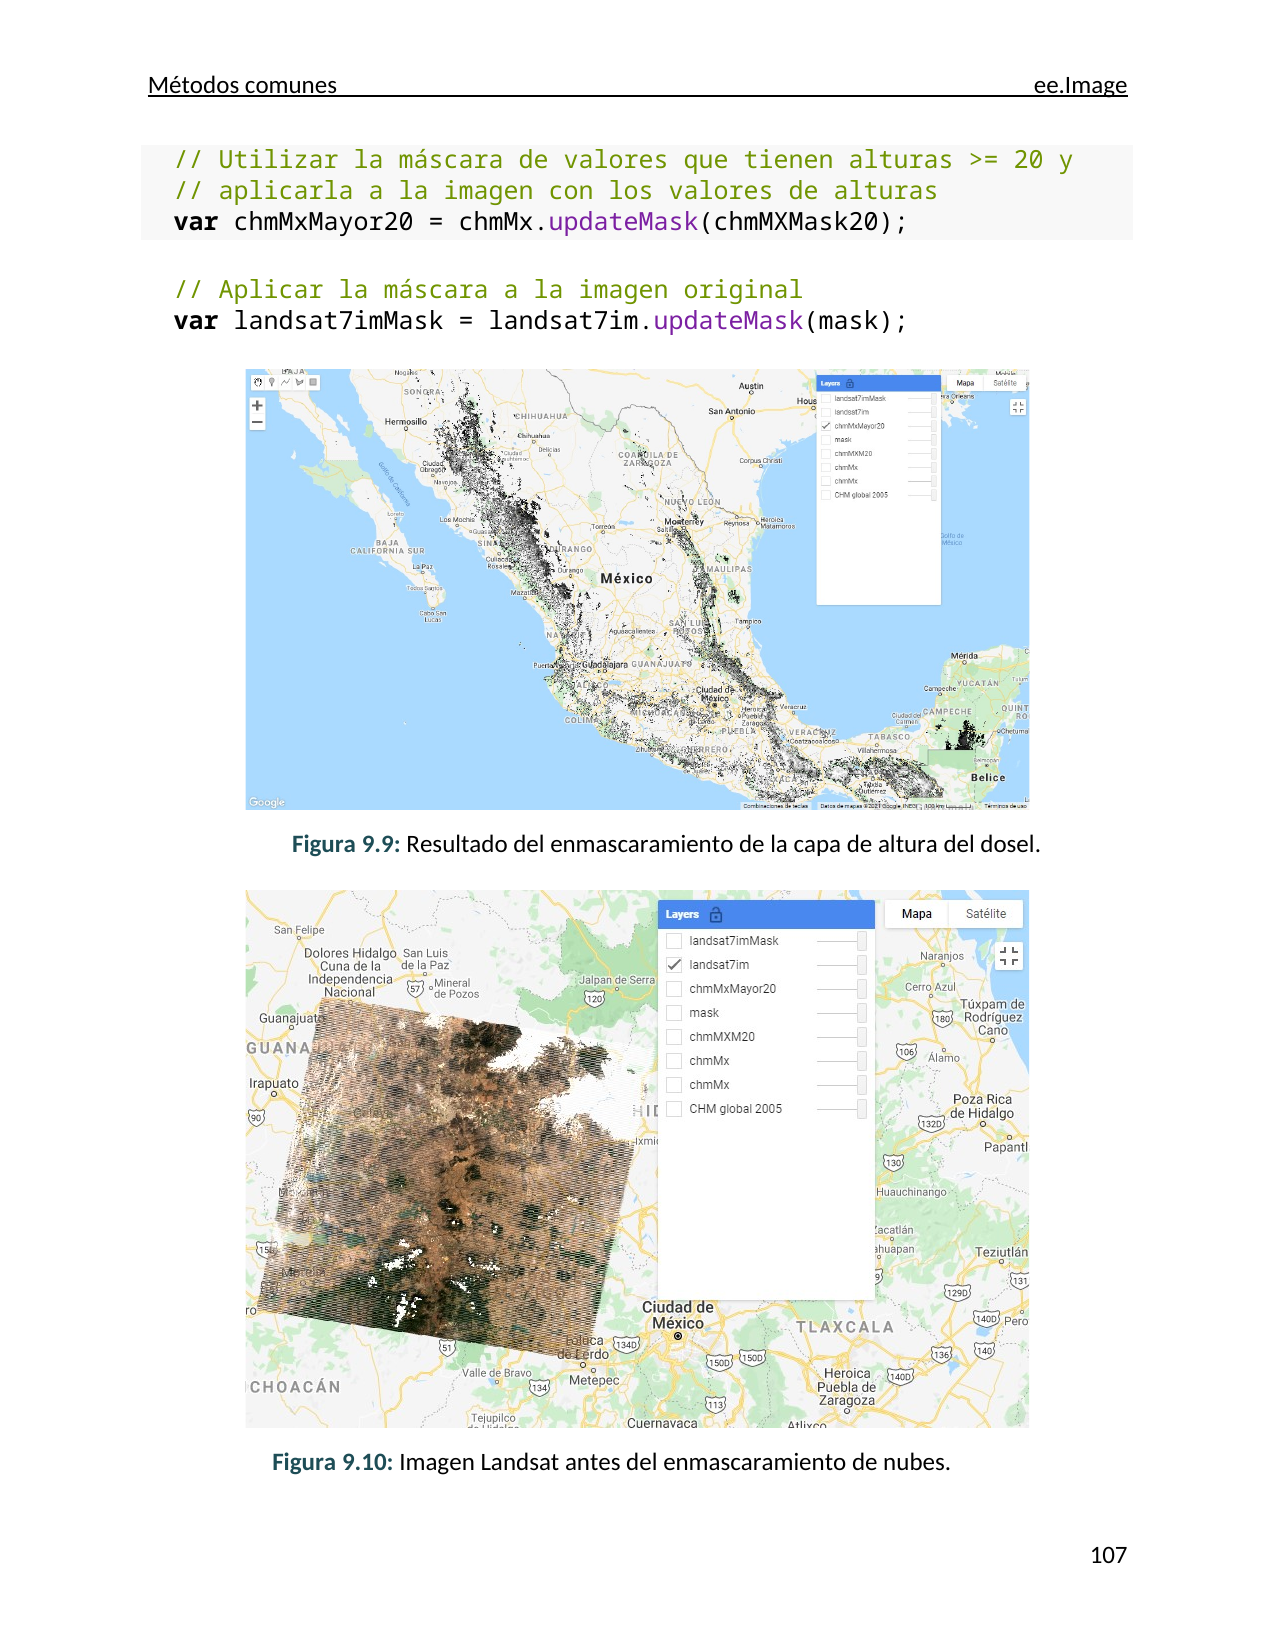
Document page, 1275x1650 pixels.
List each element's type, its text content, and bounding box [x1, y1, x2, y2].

table_header // Utilizar la máscara de valores que tienen alturas >= 20 y // aplicarla a la imagen con los valores de alturas var chmMxMayor20 = chmMx.updateMask(chmMXMask20); [141, 145, 1133, 240]
picture [245, 369, 1030, 810]
text // Aplicar la máscara a la imagen original [173, 274, 1127, 305]
picture [245, 890, 1030, 1428]
text Figura 9.9: Resultado del enmascaramiento de la capa de altura del dosel. [148, 828, 1041, 858]
text var landsat7imMask = landsat7im.updateMask(mask); [173, 305, 1127, 335]
text Figura 9.10: Imagen Landsat antes del enmascaramiento de nubes. [272, 1446, 1127, 1477]
